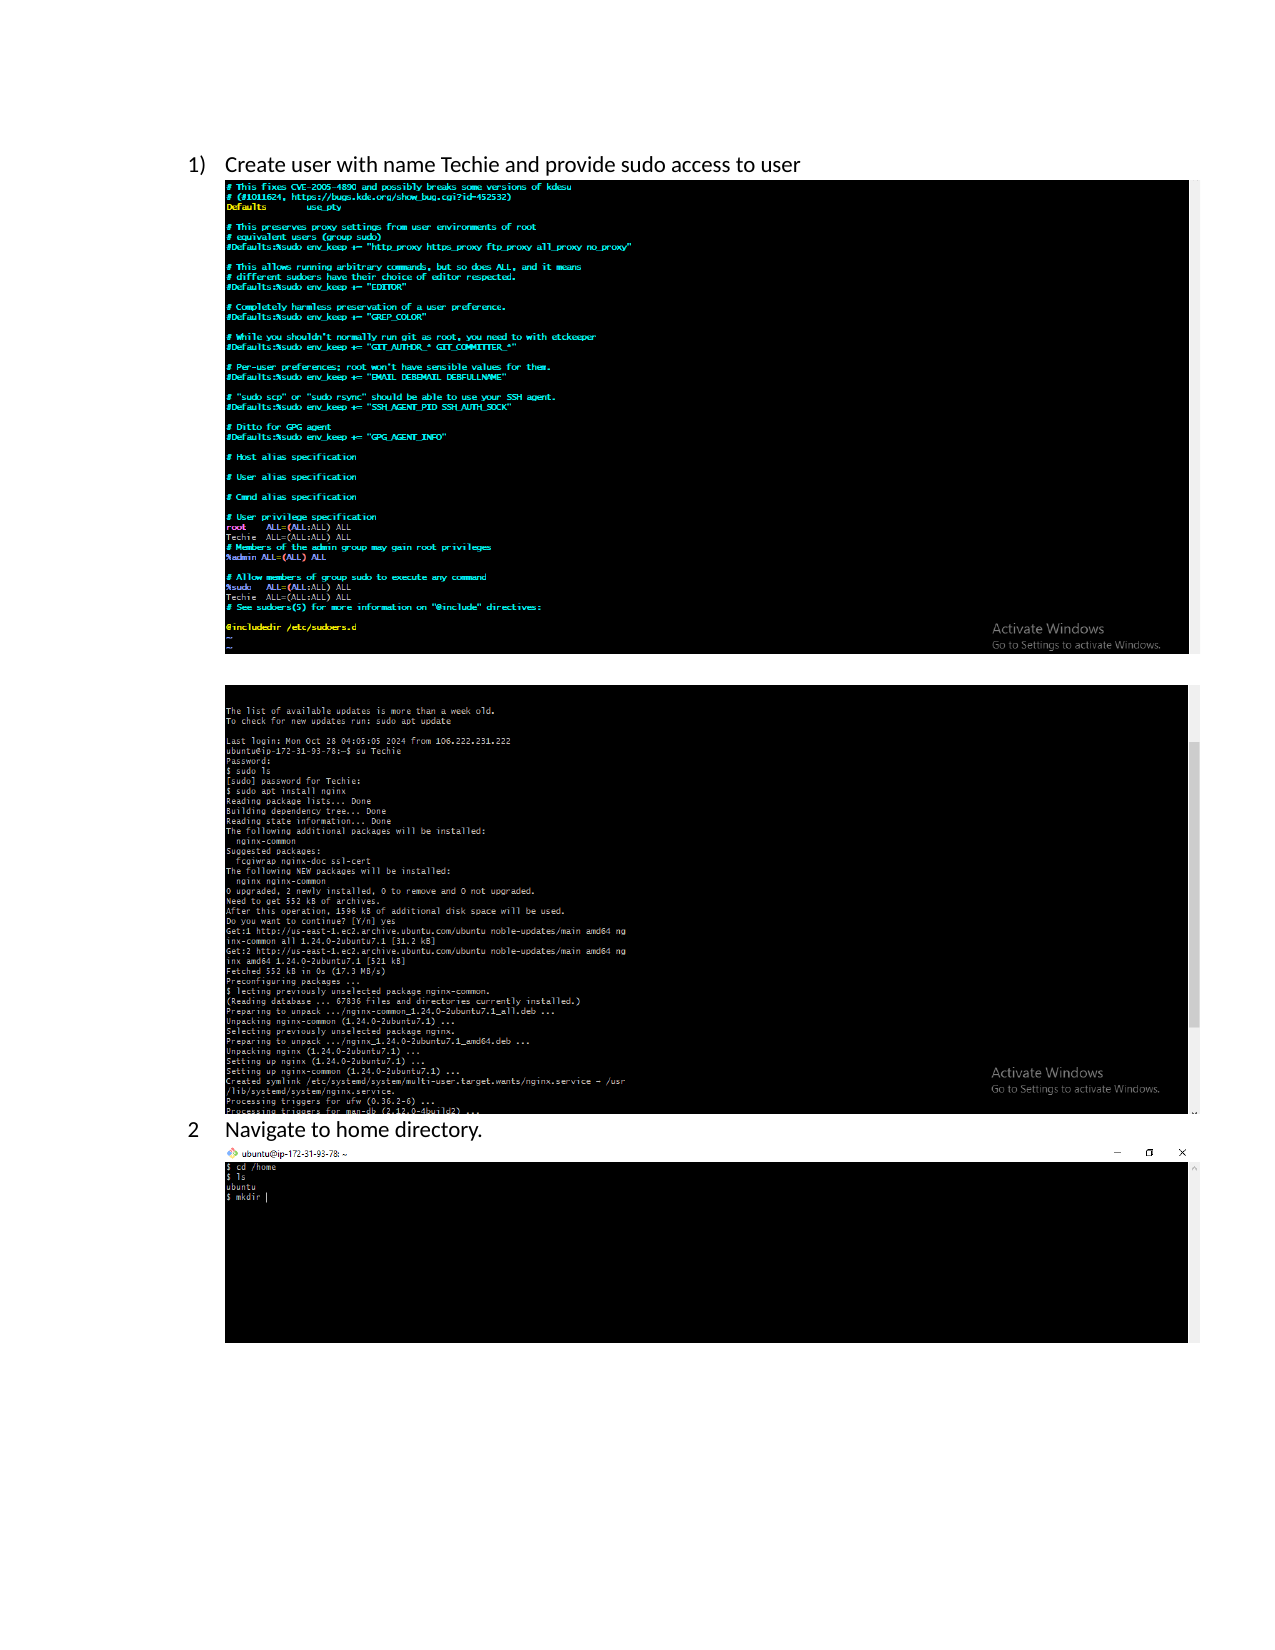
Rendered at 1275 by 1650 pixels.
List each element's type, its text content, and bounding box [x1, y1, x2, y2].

list Navigate to home directory. [187, 1116, 1125, 1143]
picture [225, 180, 1200, 654]
picture [225, 685, 1200, 1114]
list Create user with name Techie and provide sudo access to user [187, 150, 1125, 178]
picture [225, 1145, 1200, 1343]
